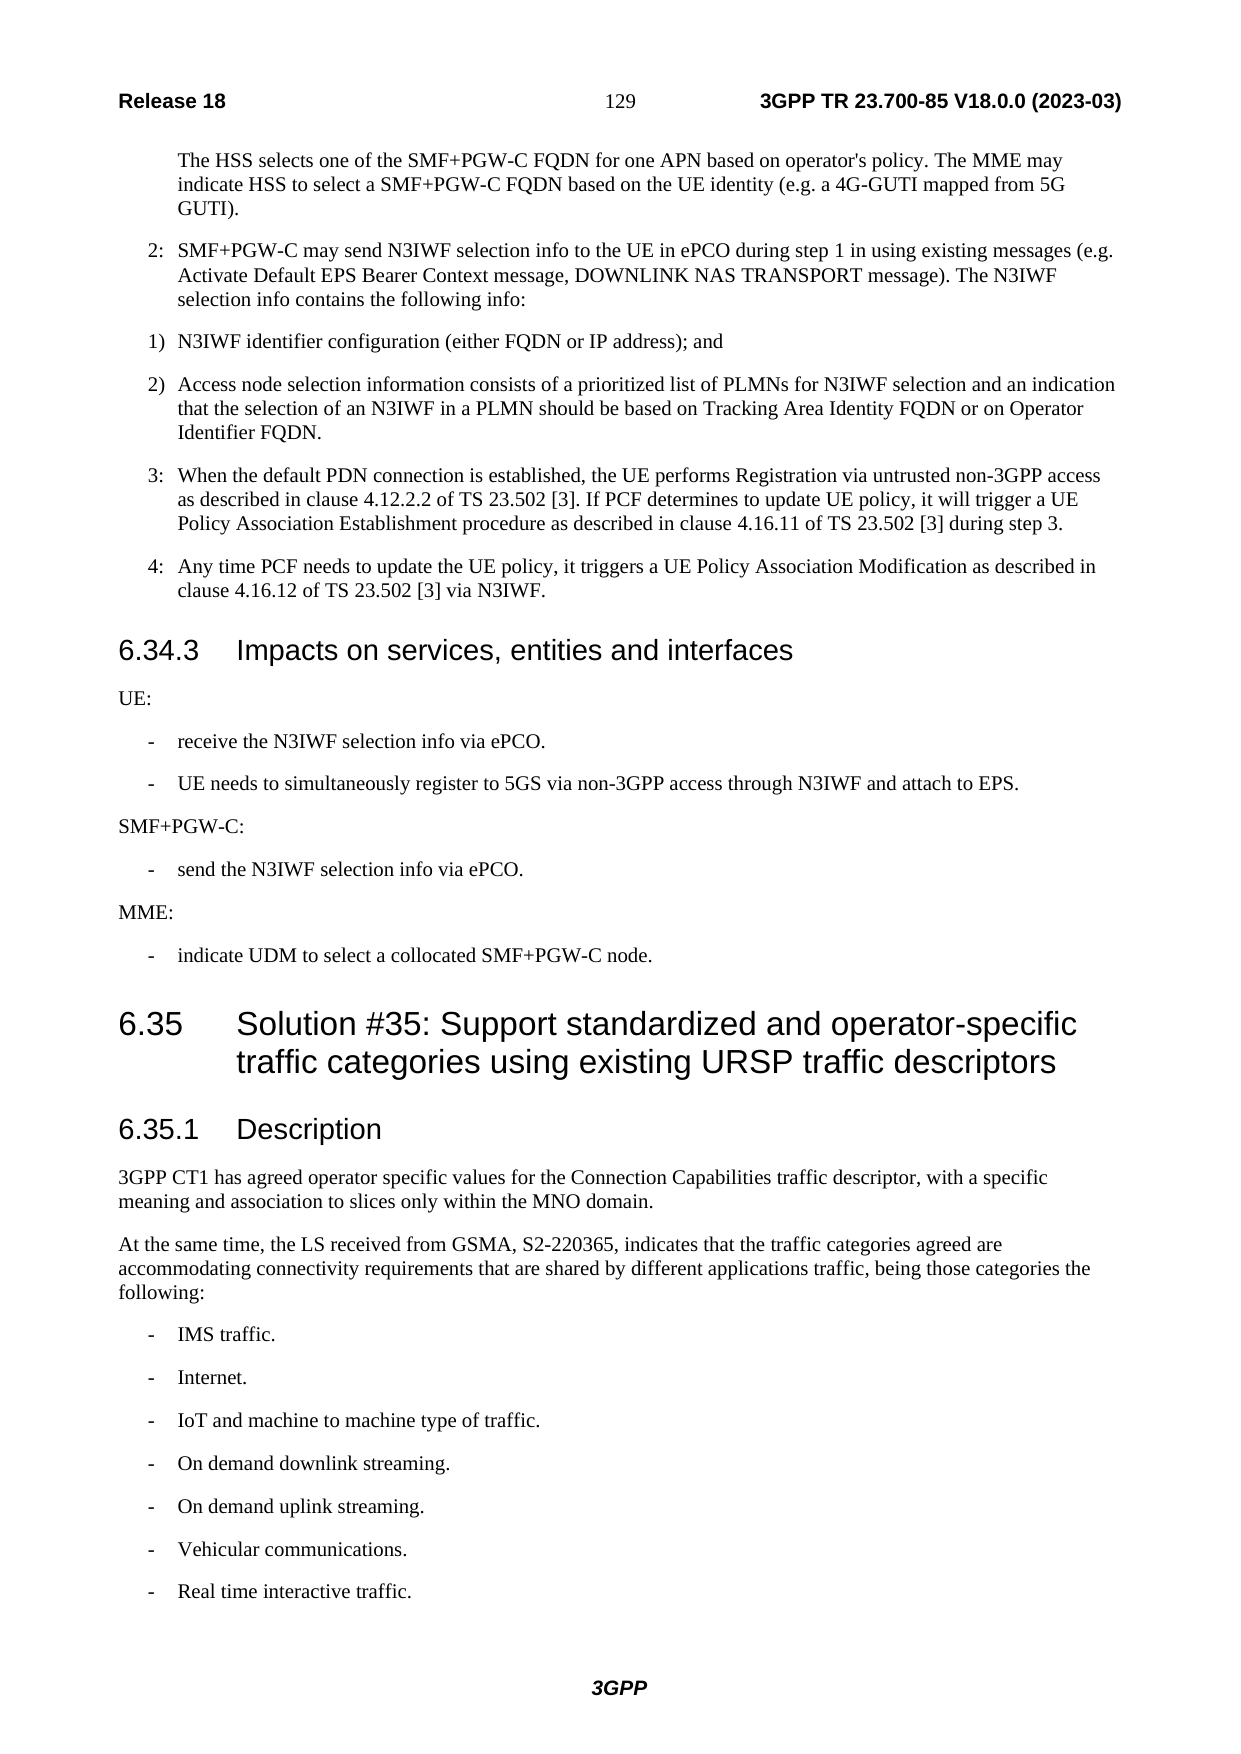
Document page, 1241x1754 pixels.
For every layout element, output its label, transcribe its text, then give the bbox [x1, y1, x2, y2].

subtitle 6.35.1 Description [118, 1112, 1122, 1146]
subtitle 6.35 Solution #35: Support standardized and operator-specific traffic categories using existing URSP traffic descriptors [118, 1004, 1122, 1081]
text - Vehicular communications. [148, 1536, 1122, 1561]
text - IMS traffic. [148, 1322, 1122, 1346]
subtitle 6.34.3 Impacts on services, entities and interfaces [118, 633, 1122, 667]
text UE: [118, 686, 1122, 710]
text MME: [118, 900, 1122, 924]
text SMF+PGW-C: [118, 814, 1122, 838]
text 1) N3IWF identifier configuration (either FQDN or IP address); and [148, 329, 1122, 353]
text 3GPP CT1 has agreed operator specific values for the Connection Capabilities traffic descriptor, with a specific meaning and association to slices only within the MNO domain. [118, 1164, 1122, 1213]
text - UE needs to simultaneously register to 5GS via non-3GPP access through N3IWF and attach to EPS. [148, 771, 1122, 795]
text - Internet. [148, 1365, 1122, 1389]
text The HSS selects one of the SMF+PGW-C FQDN for one APN based on operator's policy. The MME may indicate HSS to select a SMF+PGW-C FQDN based on the UE identity (e.g. a 4G-GUTI mapped from 5G GUTI). [148, 147, 1122, 220]
text At the same time, the LS received from GSMA, S2-220365, indicates that the traffic categories agreed are accommodating connectivity requirements that are shared by different applications traffic, being those categories the following: [118, 1231, 1122, 1304]
text 3: When the default PDN connection is established, the UE performs Registration via untrusted non-3GPP access as described in clause 4.12.2.2 of TS 23.502 [3]. If PCF determines to update UE policy, it will trigger a UE Policy Association Establishment procedure as described in clause 4.16.11 of TS 23.502 [3] during step 3. [148, 463, 1122, 535]
text - IoT and machine to machine type of traffic. [148, 1408, 1122, 1432]
text - send the N3IWF selection info via ePCO. [148, 857, 1122, 881]
text - Real time interactive traffic. [148, 1579, 1122, 1603]
text - receive the N3IWF selection info via ePCO. [148, 728, 1122, 753]
text 2: SMF+PGW-C may send N3IWF selection info to the UE in ePCO during step 1 in using existing messages (e.g. Activate Default EPS Bearer Context message, DOWNLINK NAS TRANSPORT message). The N3IWF selection info contains the following info: [148, 238, 1122, 311]
text - On demand downlink streaming. [148, 1451, 1122, 1475]
text - On demand uplink streaming. [148, 1494, 1122, 1518]
text - indicate UDM to select a collocated SMF+PGW-C node. [148, 943, 1122, 967]
text 4: Any time PCF needs to update the UE policy, it triggers a UE Policy Association Modification as described in clause 4.16.12 of TS 23.502 [3] via N3IWF. [148, 554, 1122, 602]
text 2) Access node selection information consists of a prioritized list of PLMNs for N3IWF selection and an indication that the selection of an N3IWF in a PLMN should be based on Tracking Area Identity FQDN or on Operator Identifier FQDN. [148, 372, 1122, 444]
